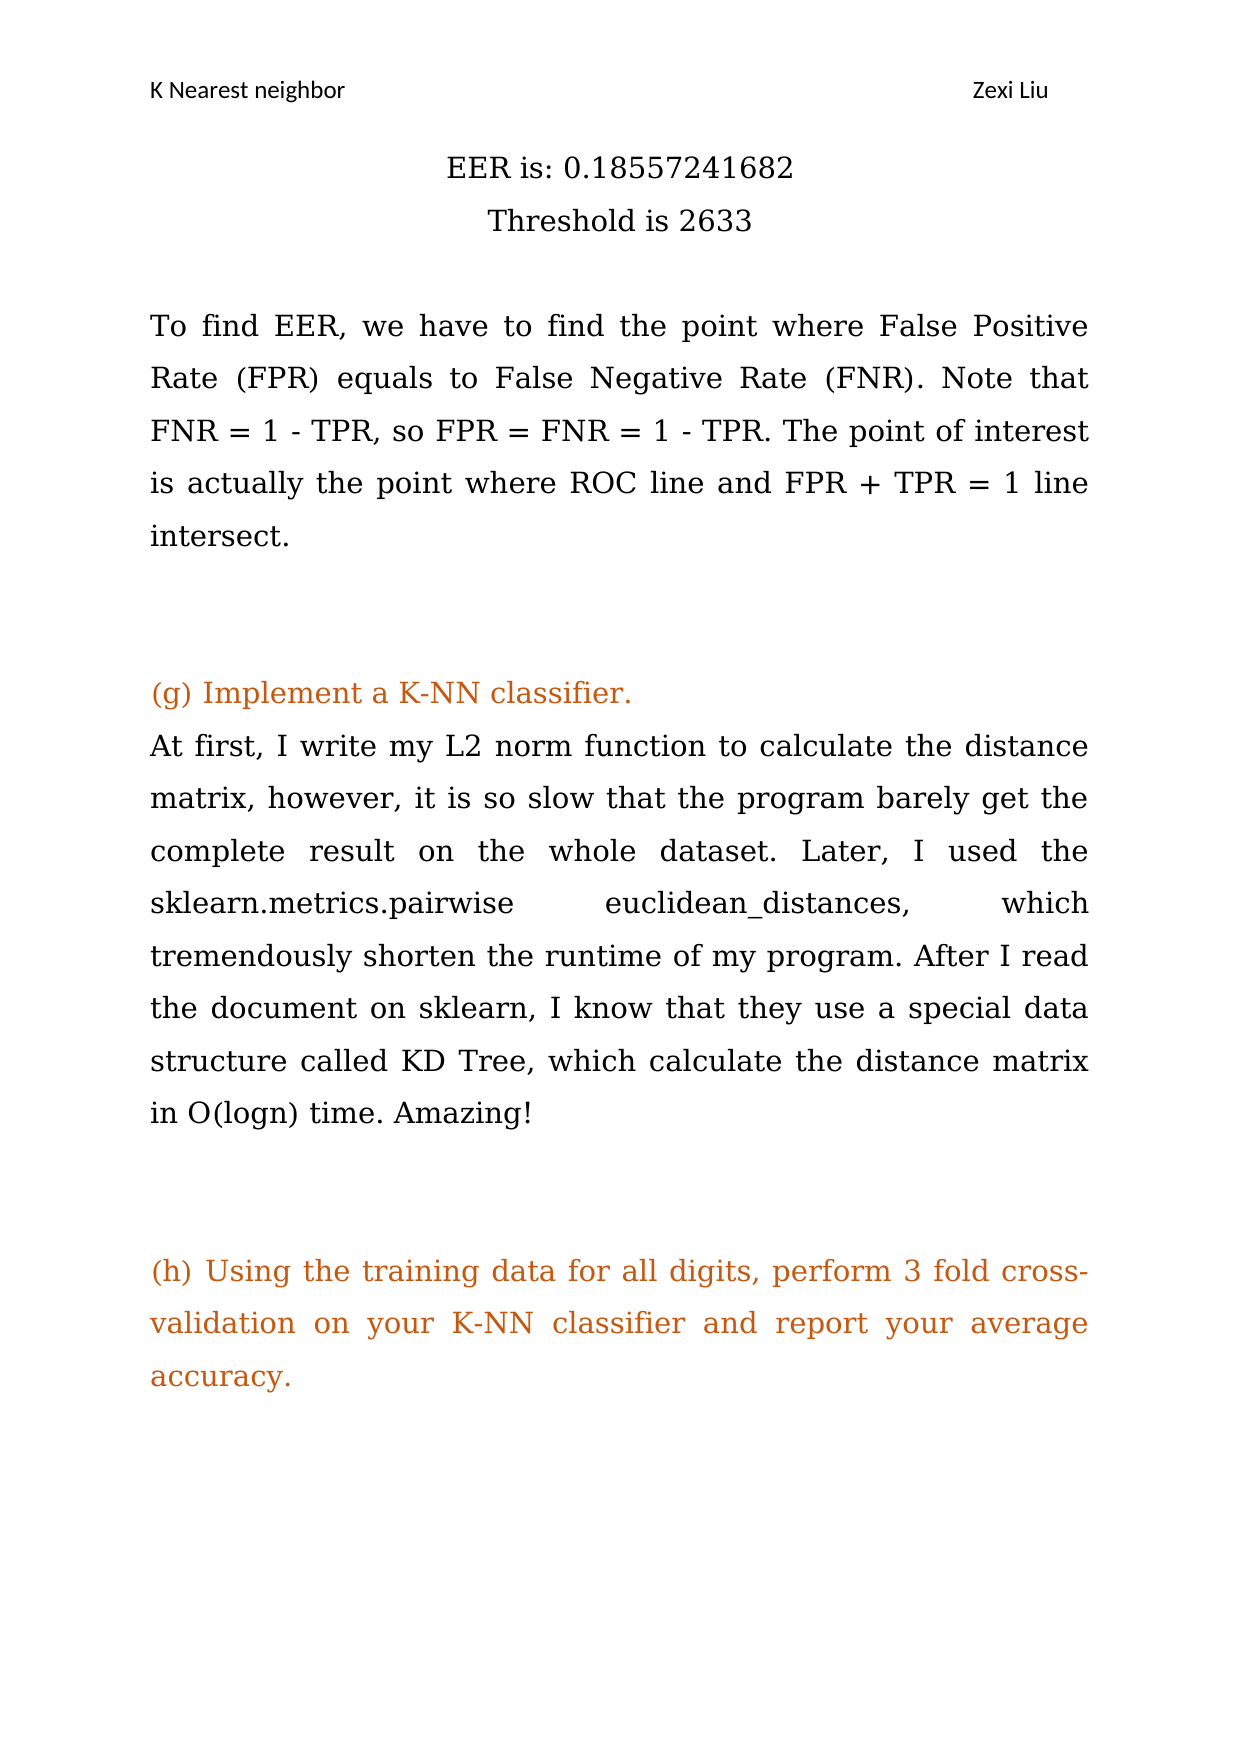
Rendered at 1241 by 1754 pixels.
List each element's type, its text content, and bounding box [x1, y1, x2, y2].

text (g) Implement a K-NN classifier. [150, 675, 1090, 710]
text At first, I write my L2 norm function to calculate the distance matrix, however, it is so slow that the program barely get the complete result on the whole dataset. Later, I used the sklearn.metrics.pairwise euclidean_distances, which tremendously shorten the runtime of my program. After I read the document on sklearn, I know that they use a special data structure called KD Tree, which calculate the distance matrix in O(logn) time. Amazing! [150, 727, 1090, 1130]
text Threshold is 2633 [150, 202, 1090, 237]
text EER is: 0.18557241682 [150, 150, 1090, 185]
text (h) Using the training data for all digits, perform 3 fold cross-validation on your K-NN classifier and report your average accuracy. [150, 1252, 1090, 1392]
text To find EER, we have to find the point where False Positive Rate (FPR) equals to False Negative Rate (FNR). Note that FNR = 1 - TPR, so FPR = FNR = 1 - TPR. The point of interest is actually the point where ROC line and FPR + TPR = 1 line intersect. [150, 307, 1090, 552]
